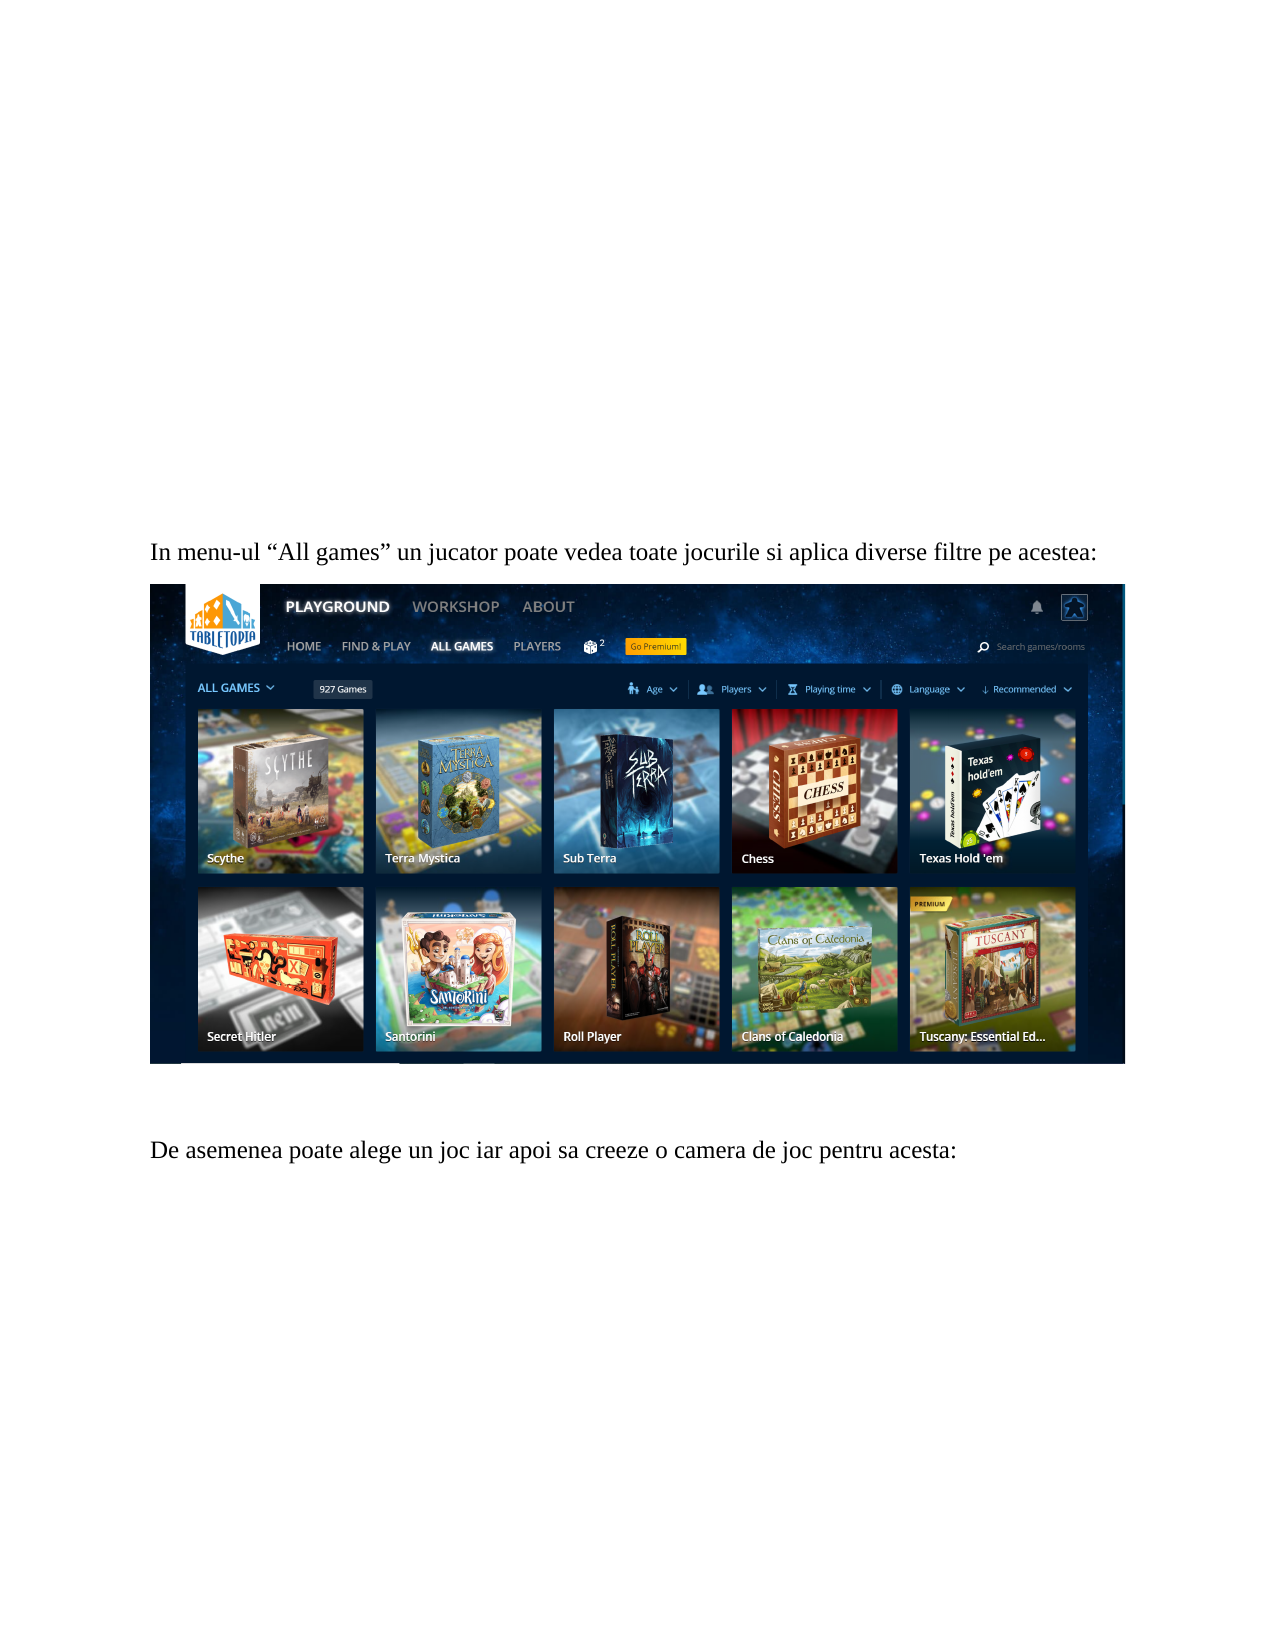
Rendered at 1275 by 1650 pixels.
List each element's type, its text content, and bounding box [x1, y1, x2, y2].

text De asemenea poate alege un joc iar apoi sa creeze o camera de joc pentru acesta: [150, 1135, 1125, 1164]
picture [150, 584, 1125, 1064]
text In menu-ul “All games” un jucator poate vedea toate jocurile si aplica diverse filtre pe acestea: [150, 537, 1125, 566]
